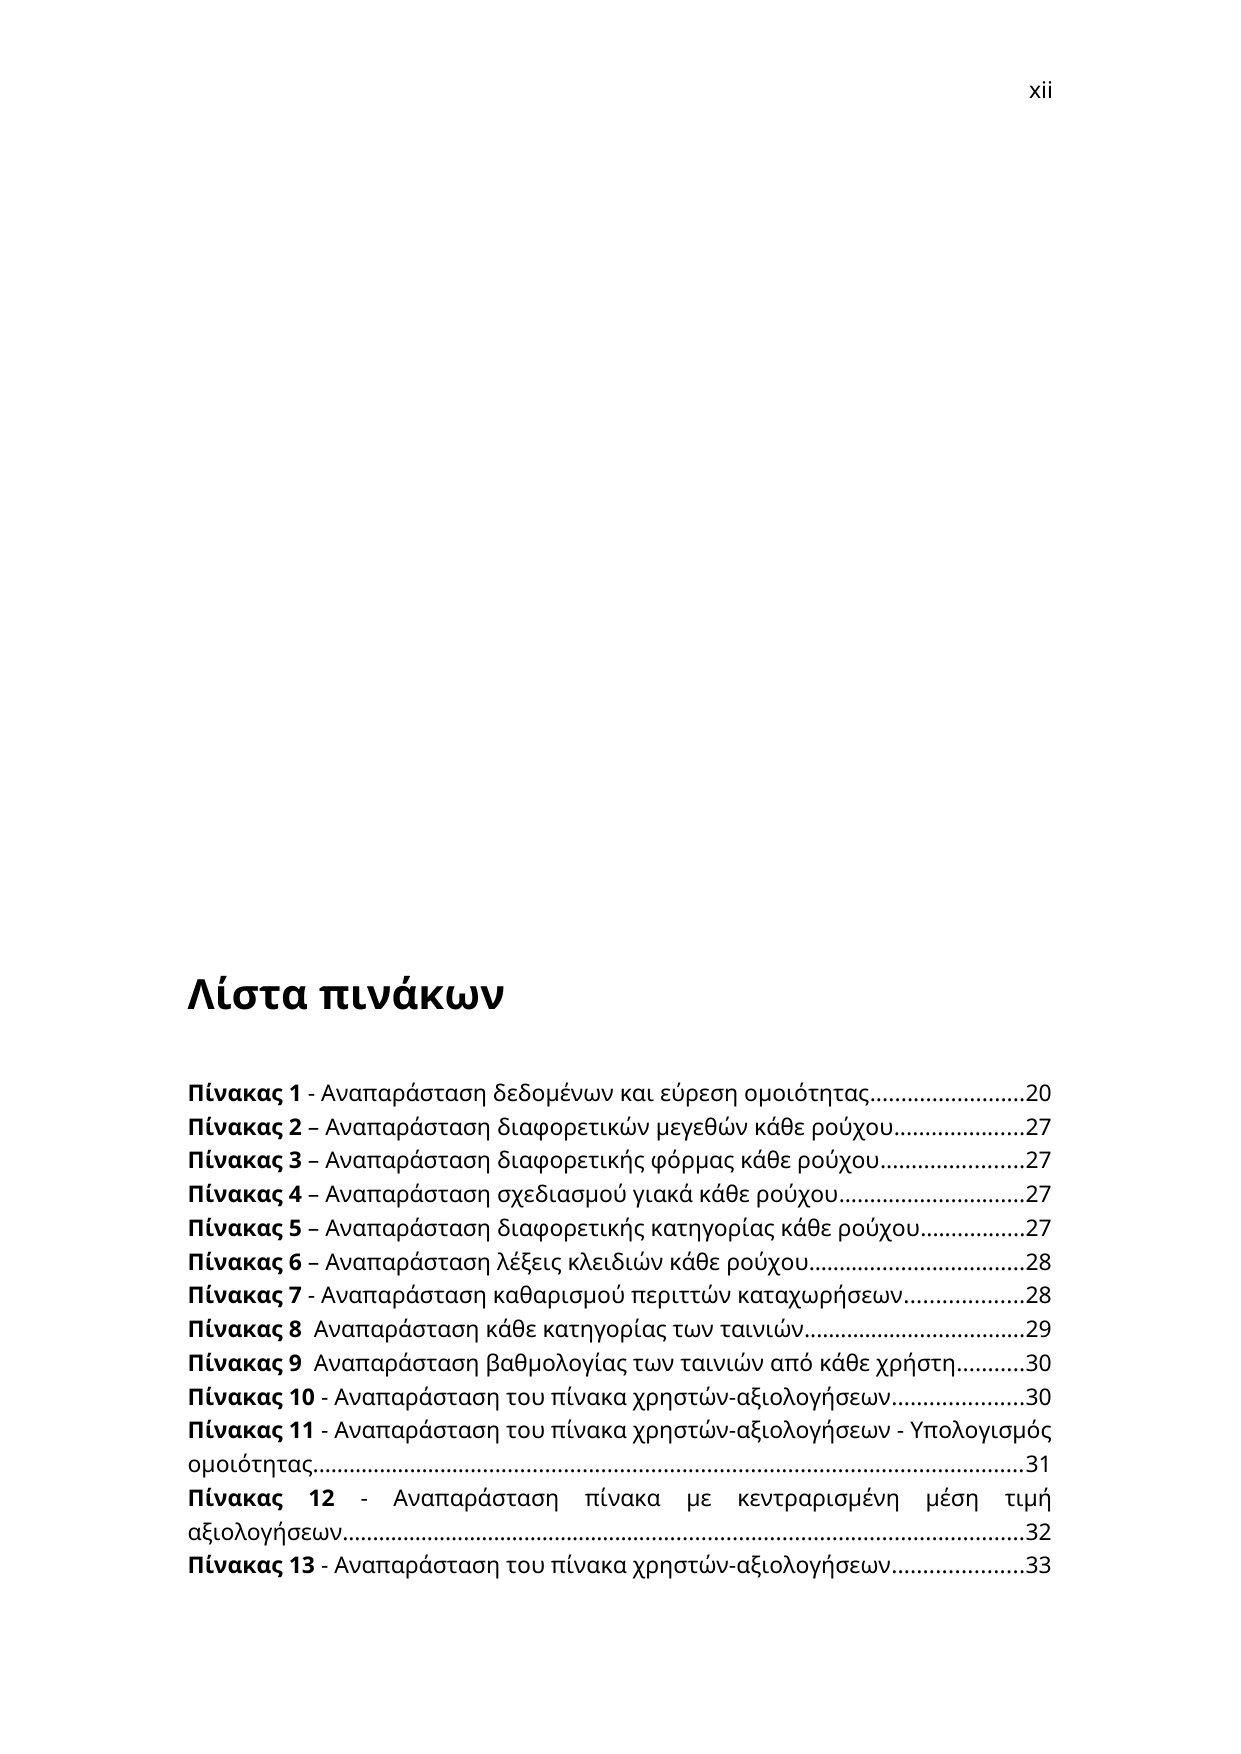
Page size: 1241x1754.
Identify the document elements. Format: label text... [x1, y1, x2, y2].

text Πίνακας 3 – Αναπαράσταση διαφορετικής φόρμας κάθε ρούχου 27 [187, 1144, 1053, 1175]
text Πίνακας 11 - Αναπαράσταση του πίνακα χρηστών-αξιολογήσεων - Υπολογισμός ομοιότητας 31 [187, 1414, 1053, 1479]
text Πίνακας 13 - Αναπαράσταση του πίνακα χρηστών-αξιολογήσεων 33 [187, 1549, 1053, 1580]
text Πίνακας 1 - Αναπαράσταση δεδομένων και εύρεση ομοιότητας 20 [187, 1077, 1053, 1108]
subtitle Λίστα πινάκων [187, 965, 1053, 1022]
text Πίνακας 10 - Αναπαράσταση του πίνακα χρηστών-αξιολογήσεων 30 [187, 1380, 1053, 1412]
text Πίνακας 2 – Αναπαράσταση διαφορετικών μεγεθών κάθε ρούχου 27 [187, 1110, 1053, 1142]
text Πίνακας 6 – Αναπαράσταση λέξεις κλειδιών κάθε ρούχου 28 [187, 1245, 1053, 1277]
text Πίνακας 7 - Αναπαράσταση καθαρισμού περιττών καταχωρήσεων 28 [187, 1279, 1053, 1310]
text Πίνακας 5 – Αναπαράσταση διαφορετικής κατηγορίας κάθε ρούχου 27 [187, 1212, 1053, 1243]
text Πίνακας 8 Αναπαράσταση κάθε κατηγορίας των ταινιών 29 [187, 1313, 1053, 1344]
text Πίνακας 12 - Αναπαράσταση πίνακα με κεντραρισμένη μέση τιμή αξιολογήσεων 32 [187, 1482, 1053, 1547]
text Πίνακας 4 – Αναπαράσταση σχεδιασμού γιακά κάθε ρούχου 27 [187, 1178, 1053, 1209]
text Πίνακας 9 Αναπαράσταση βαθμολογίας των ταινιών από κάθε χρήστη 30 [187, 1347, 1053, 1378]
